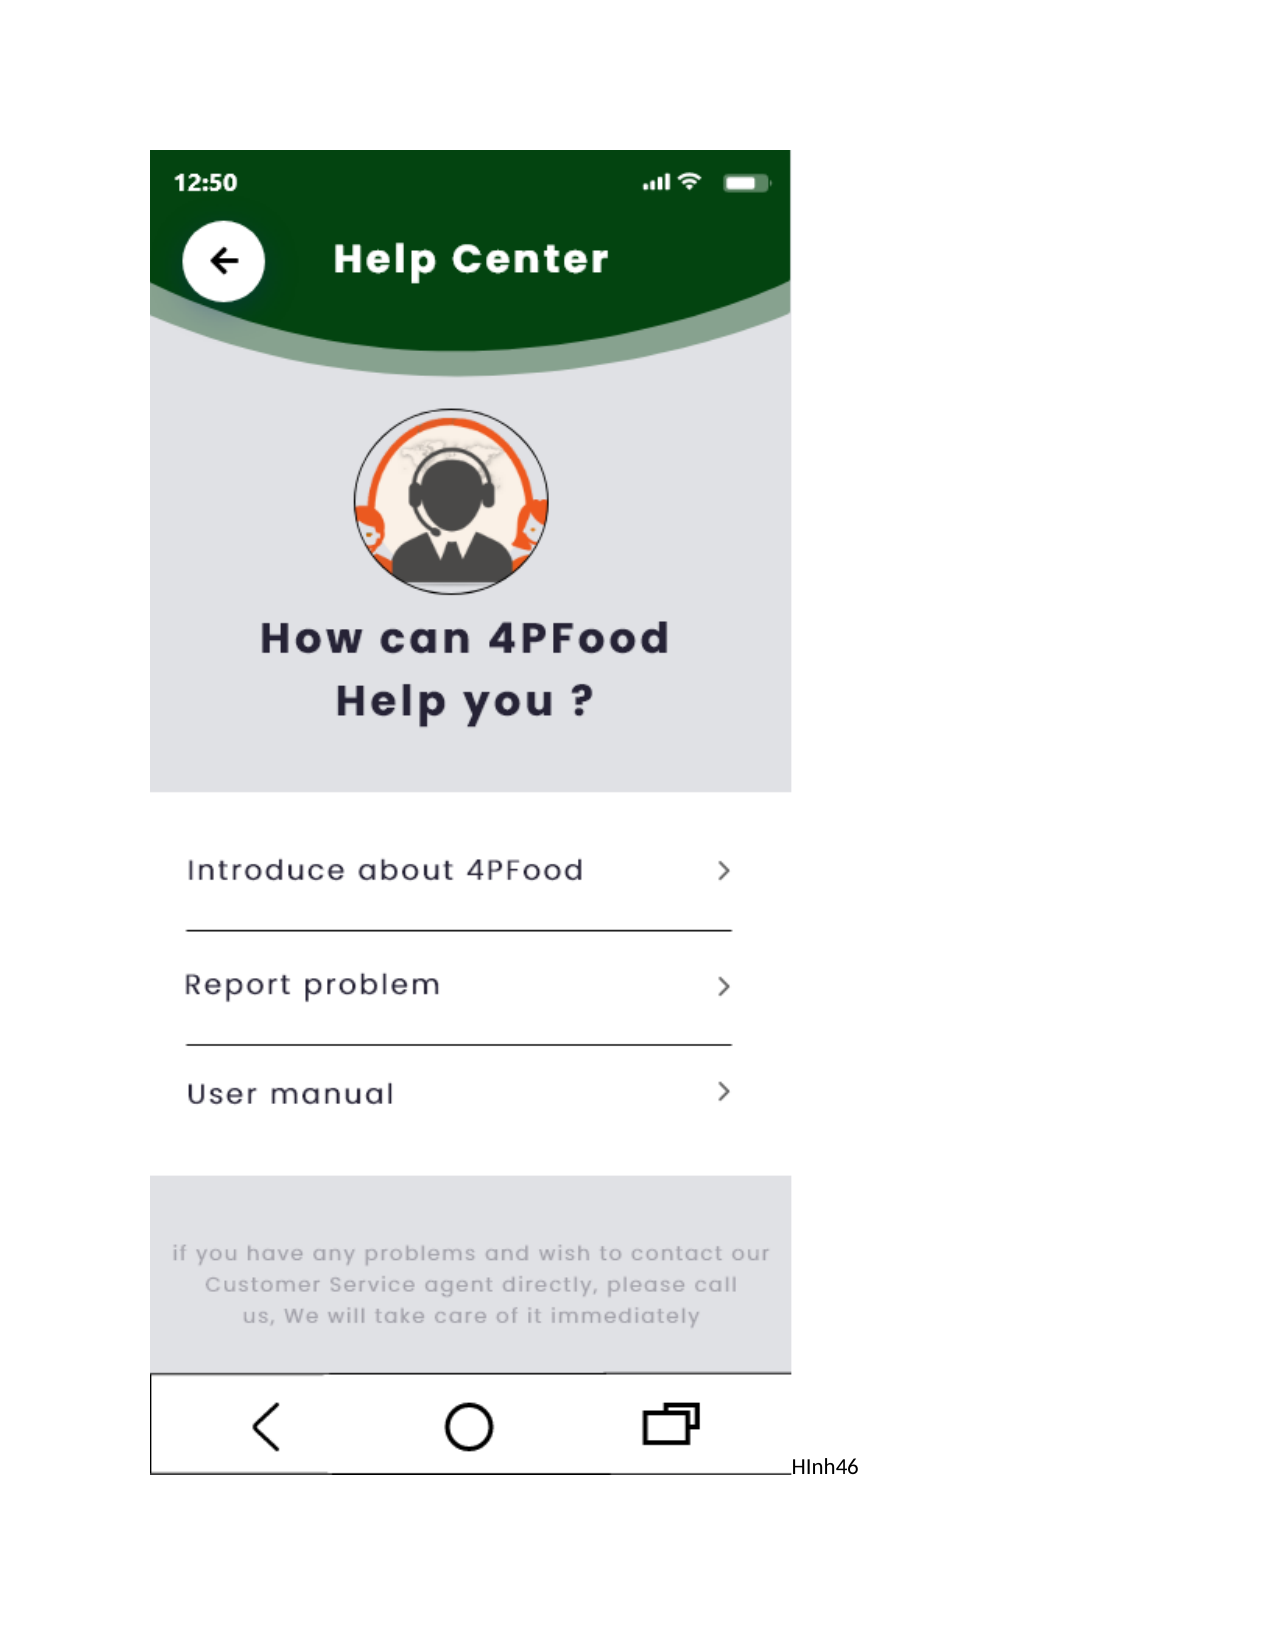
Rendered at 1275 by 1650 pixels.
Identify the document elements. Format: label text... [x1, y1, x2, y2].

picture [150, 150, 792, 1475]
